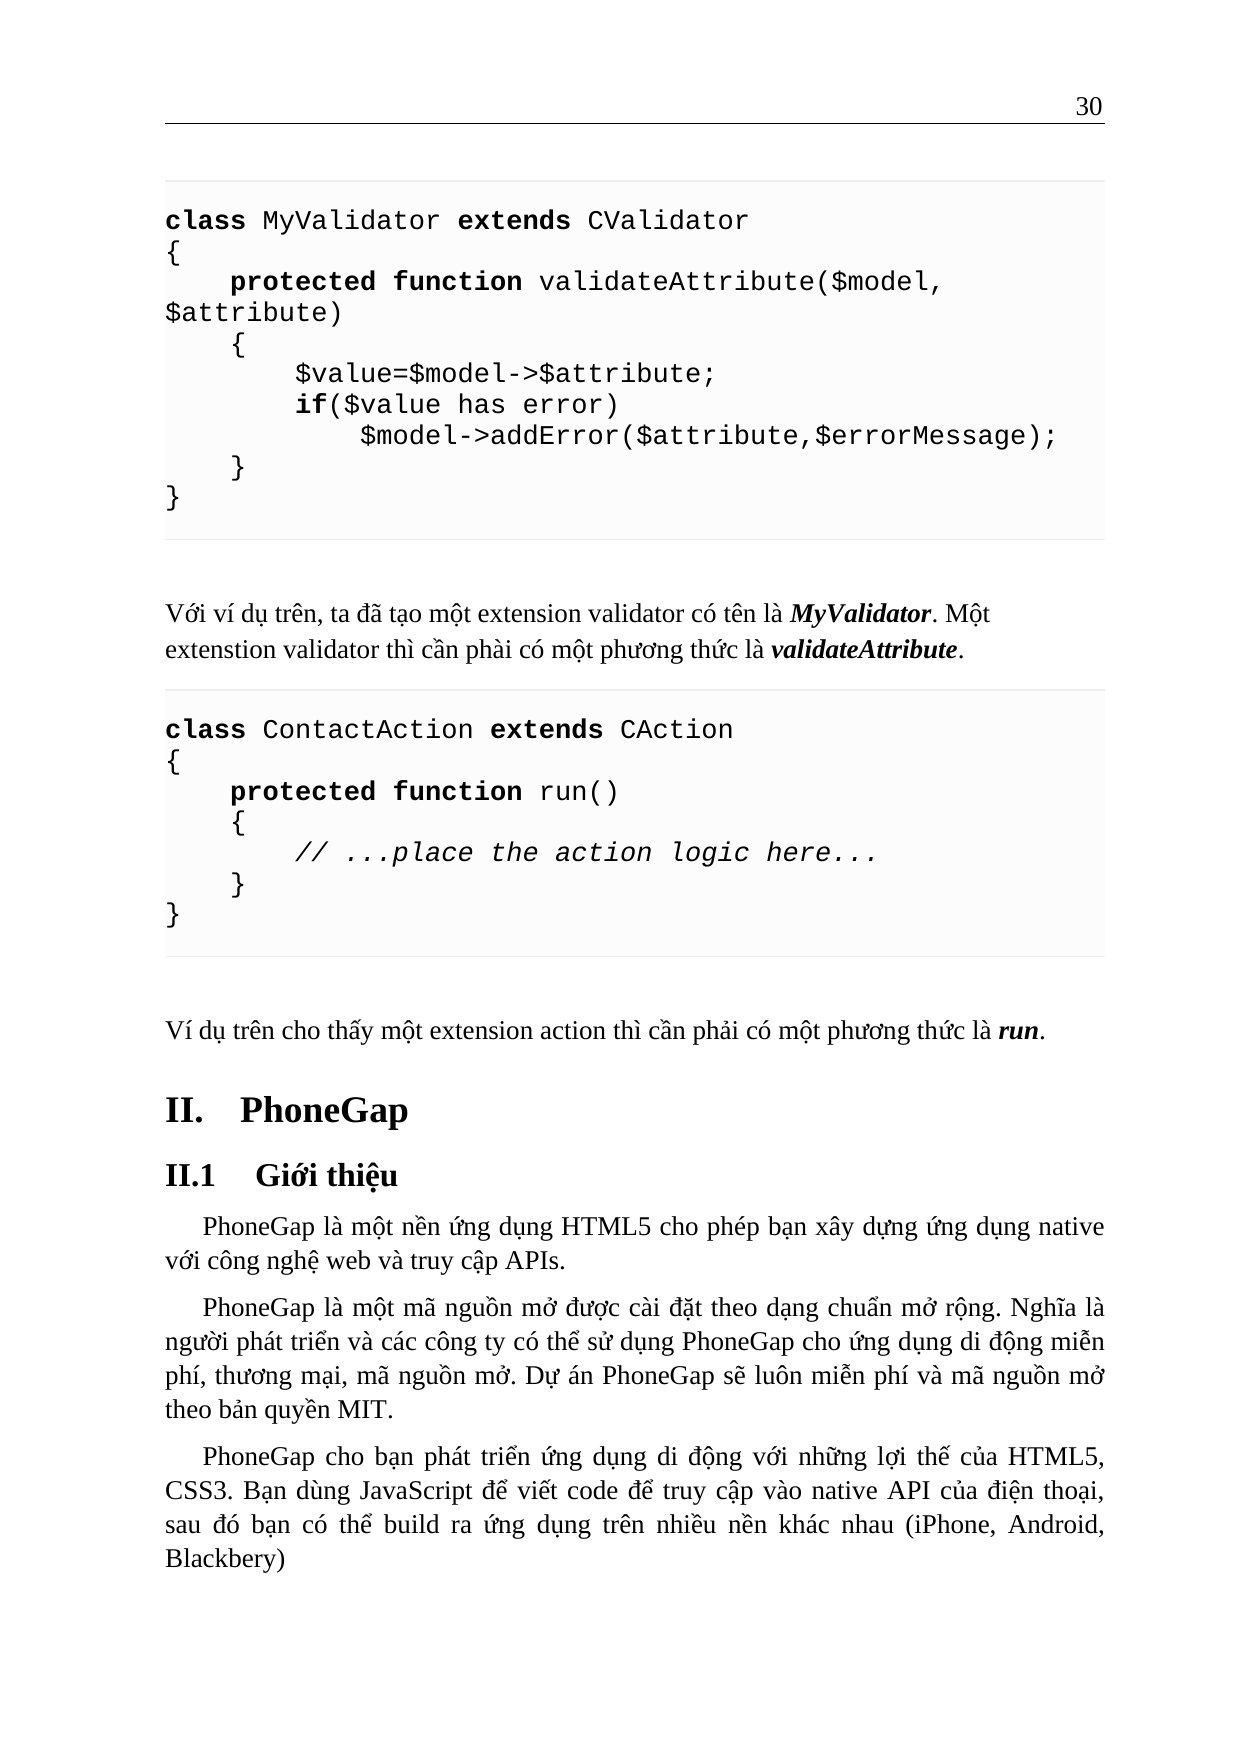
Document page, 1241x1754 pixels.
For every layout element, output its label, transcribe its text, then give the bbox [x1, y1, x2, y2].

text PhoneGap cho bạn phát triển ứng dụng di động với những lợi thế của HTML5, CSS3. Bạn dùng JavaScript để viết code để truy cập vào native API của điện thoại, sau đó bạn có thể build ra ứng dụng trên nhiều nền khác nhau (iPhone, Android, Blackbery) [165, 1440, 1105, 1574]
text // ...place the action logic here... [165, 839, 1105, 869]
text { [165, 329, 1105, 360]
text PhoneGap là một mã nguồn mở được cài đặt theo dạng chuẩn mở rộng. Nghĩa là người phát triển và các công ty có thể sử dụng PhoneGap cho ứng dụng di động miễn phí, thương mại, mã nguồn mở. Dự án PhoneGap sẽ luôn miễn phí và mã nguồn mở theo bản quyền MIT. [165, 1291, 1105, 1424]
text Ví dụ trên cho thấy một extension action thì cần phải có một phương thức là run. [165, 1014, 1105, 1045]
text class ContactAction extends CAction [165, 691, 1105, 747]
subtitle Giới thiệu [165, 1155, 1105, 1194]
text class MyValidator extends CValidator [165, 182, 1105, 237]
text if($value has error) [165, 391, 1105, 422]
text $model->addError($attribute,$errorMessage); [165, 422, 1105, 452]
text protected function validateAttribute($model,$attribute) [165, 268, 1105, 329]
text { [165, 747, 1105, 777]
text } [165, 874, 1105, 956]
text { [165, 808, 1105, 839]
text protected function run() [165, 777, 1105, 808]
text PhoneGap là một nền ứng dụng HTML5 cho phép bạn xây dựng ứng dụng native với công nghệ web và truy cập APIs. [165, 1210, 1105, 1275]
text } [165, 457, 1105, 539]
text { [165, 237, 1105, 268]
subtitle PhoneGap [165, 1087, 1105, 1130]
text Với ví dụ trên, ta đã tạo một extension validator có tên là MyValidator. Một extenstion validator thì cần phài có một phương thức là validateAttribute. [165, 597, 1105, 664]
text $value=$model->$attribute; [165, 360, 1105, 391]
